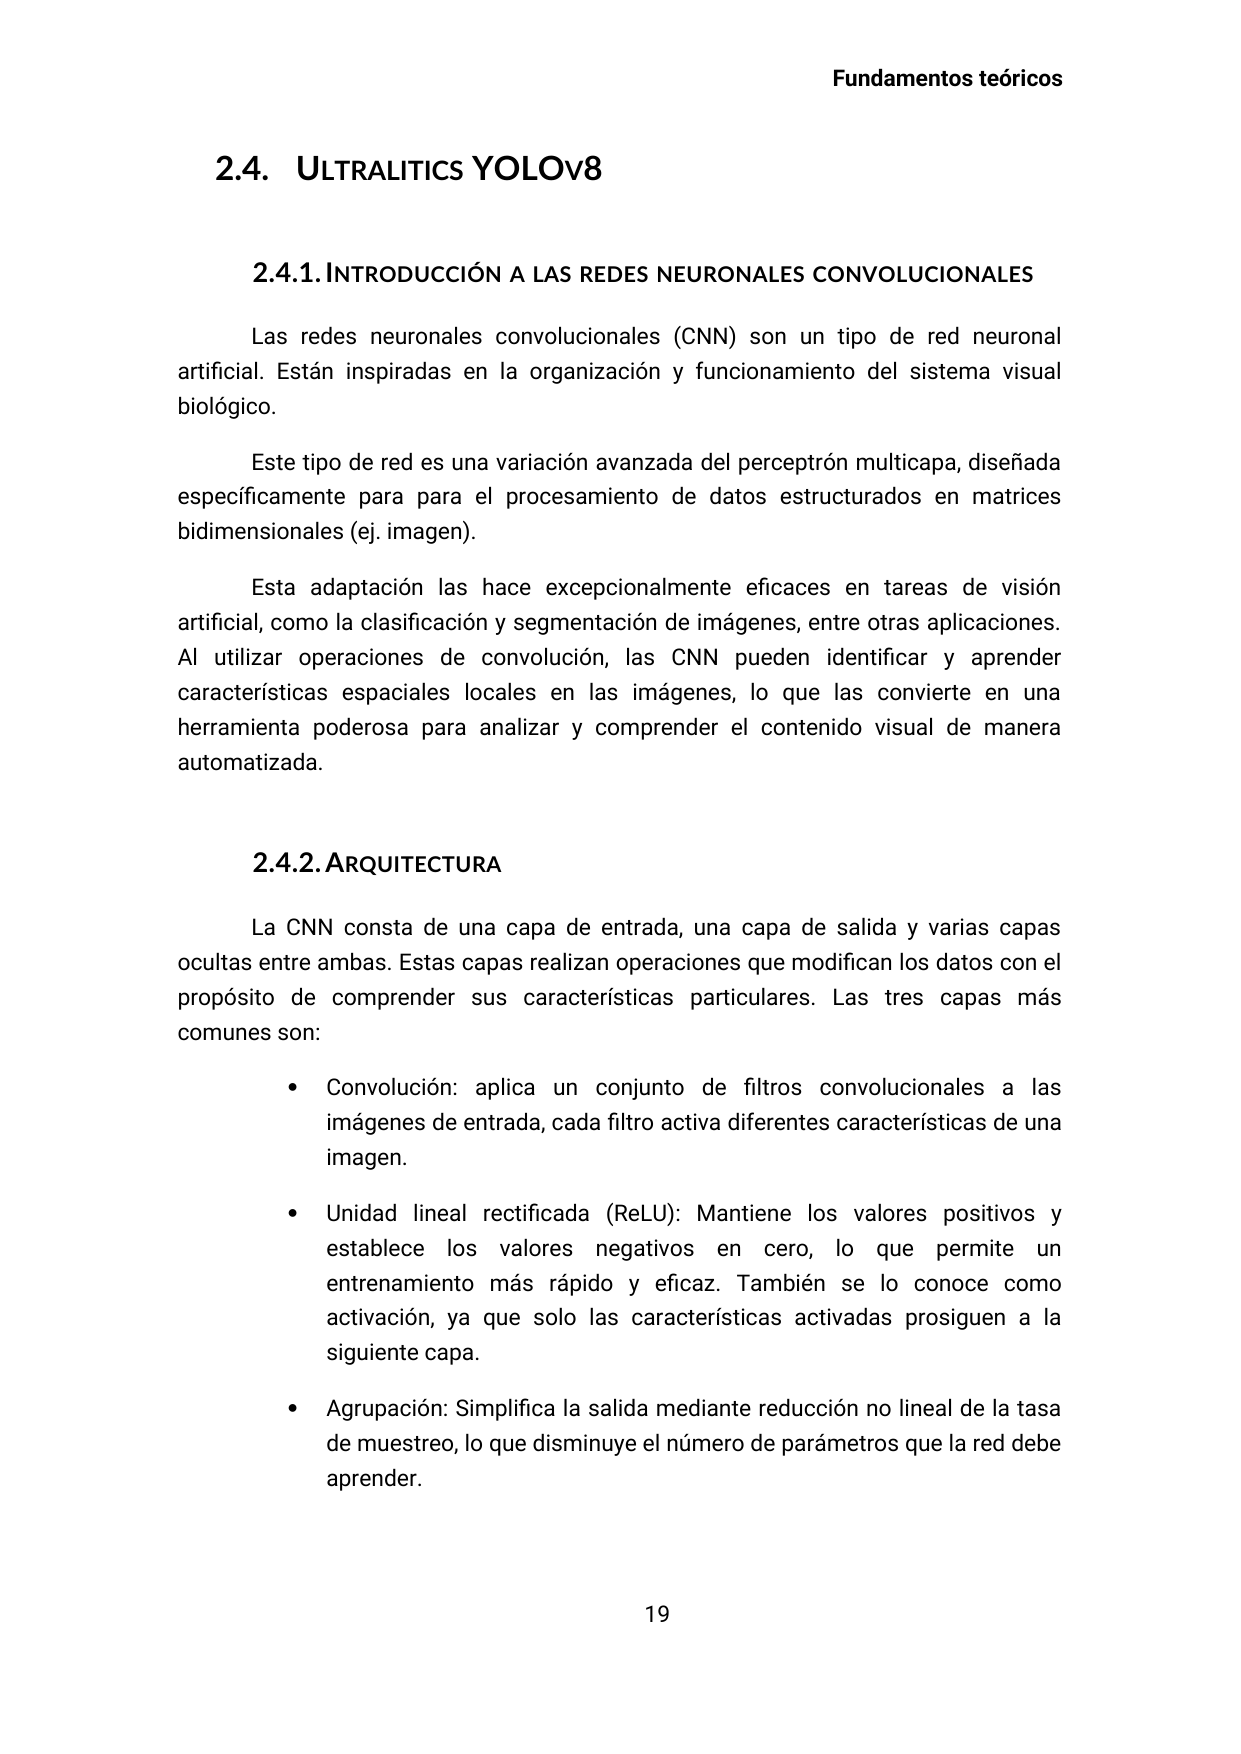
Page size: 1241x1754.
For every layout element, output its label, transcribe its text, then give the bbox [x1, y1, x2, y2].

text Las redes neuronales convolucionales (CNN) son un tipo de red neuronal artificial. Están inspiradas en la organización y funcionamiento del sistema visual biológico. [177, 323, 1063, 420]
text Esta adaptación las hace excepcionalmente eficaces en tareas de visión artificial, como la clasificación y segmentación de imágenes, entre otras aplicaciones. Al utilizar operaciones de convolución, las CNN pueden identificar y aprender características espaciales locales en las imágenes, lo que las convierte en una herramienta poderosa para analizar y comprender el contenido visual de manera automatizada. [177, 574, 1063, 776]
text Este tipo de red es una variación avanzada del perceptrón multicapa, diseñada específicamente para para el procesamiento de datos estructurados en matrices bidimensionales (ej. imagen). [177, 449, 1063, 545]
text La CNN consta de una capa de entrada, una capa de salida y varias capas ocultas entre ambas. Estas capas realizan operaciones que modifican los datos con el propósito de comprender sus características particulares. Las tres capas más comunes son: [177, 914, 1063, 1046]
list Agrupación: Simplifica la salida mediante reducción no lineal de la tasa de muestreo, lo que disminuye el número de parámetros que la red debe aprender. [288, 1395, 1063, 1492]
subtitle Introducción a las redes neuronales convolucionales [252, 255, 1063, 288]
list Convolución: aplica un conjunto de filtros convolucionales a las imágenes de entrada, cada filtro activa diferentes características de una imagen. [288, 1074, 1063, 1171]
subtitle Ultralitics YOLOv8 [215, 148, 1063, 188]
list Unidad lineal rectificada (ReLU): Mantiene los valores positivos y establece los valores negativos en cero, lo que permite un entrenamiento más rápido y eficaz. También se lo conoce como activación, ya que solo las características activadas prosiguen a la siguiente capa. [288, 1200, 1063, 1366]
subtitle Arquitectura [252, 846, 1063, 878]
